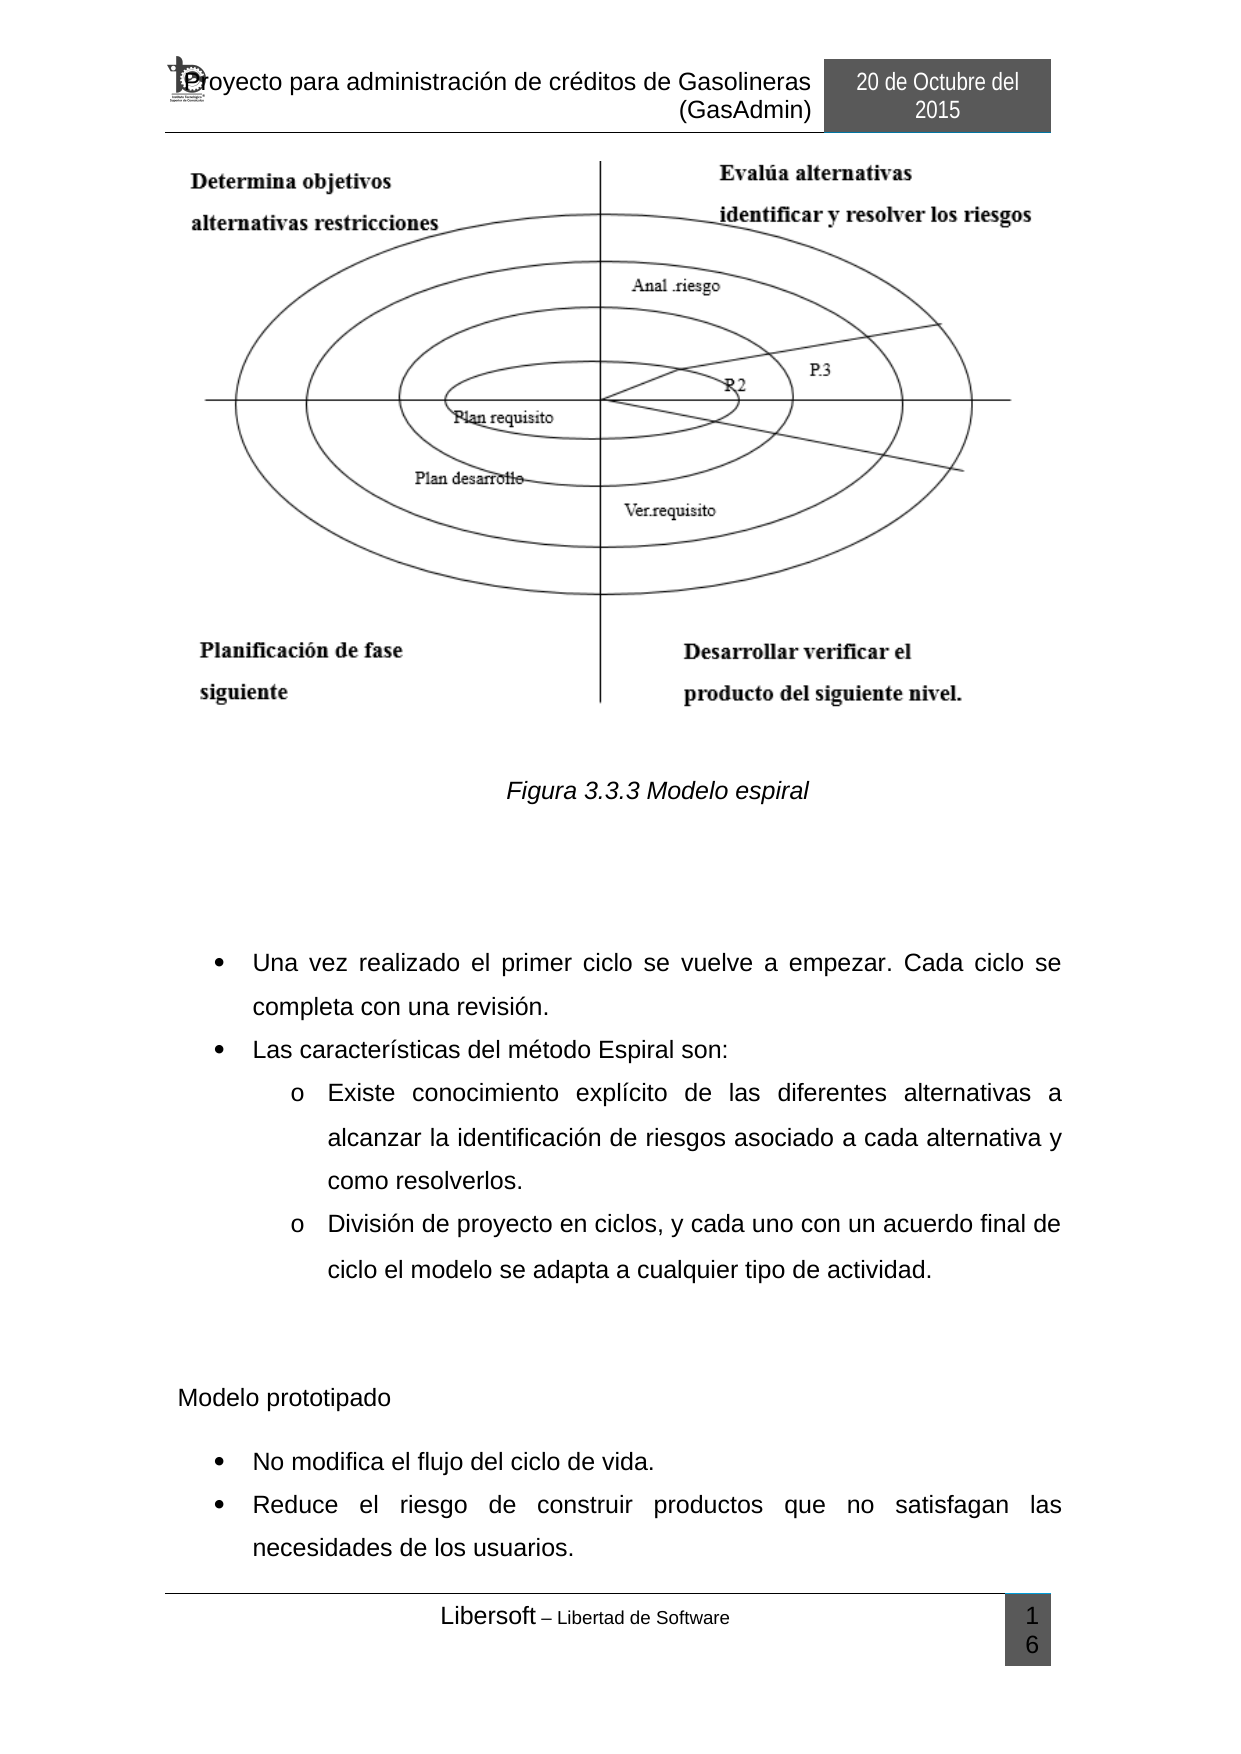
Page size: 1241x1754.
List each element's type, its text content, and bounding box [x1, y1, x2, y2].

list Una vez realizado el primer ciclo se vuelve a empezar. Cada ciclo se completa con una revisión. [215, 948, 1063, 1020]
list Reduce el riesgo de construir productos que no satisfagan las necesidades de los usuarios. [215, 1490, 1063, 1562]
list Existe conocimiento explícito de las diferentes alternativas a alcanzar la identificación de riesgos asociado a cada alternativa y como resolverlos. [290, 1078, 1063, 1195]
picture [177, 161, 1063, 741]
text Modelo prototipado [177, 1383, 1063, 1411]
list No modifica el flujo del ciclo de vida. [215, 1447, 1063, 1475]
list Figura 3.3.3 Modelo espiral [252, 776, 1063, 804]
list División de proyecto en ciclos, y cada uno con un acuerdo final de ciclo el modelo se adapta a cualquier tipo de actividad. [290, 1209, 1063, 1283]
list Las características del método Espiral son: [215, 1034, 1063, 1063]
picture [167, 56, 206, 102]
